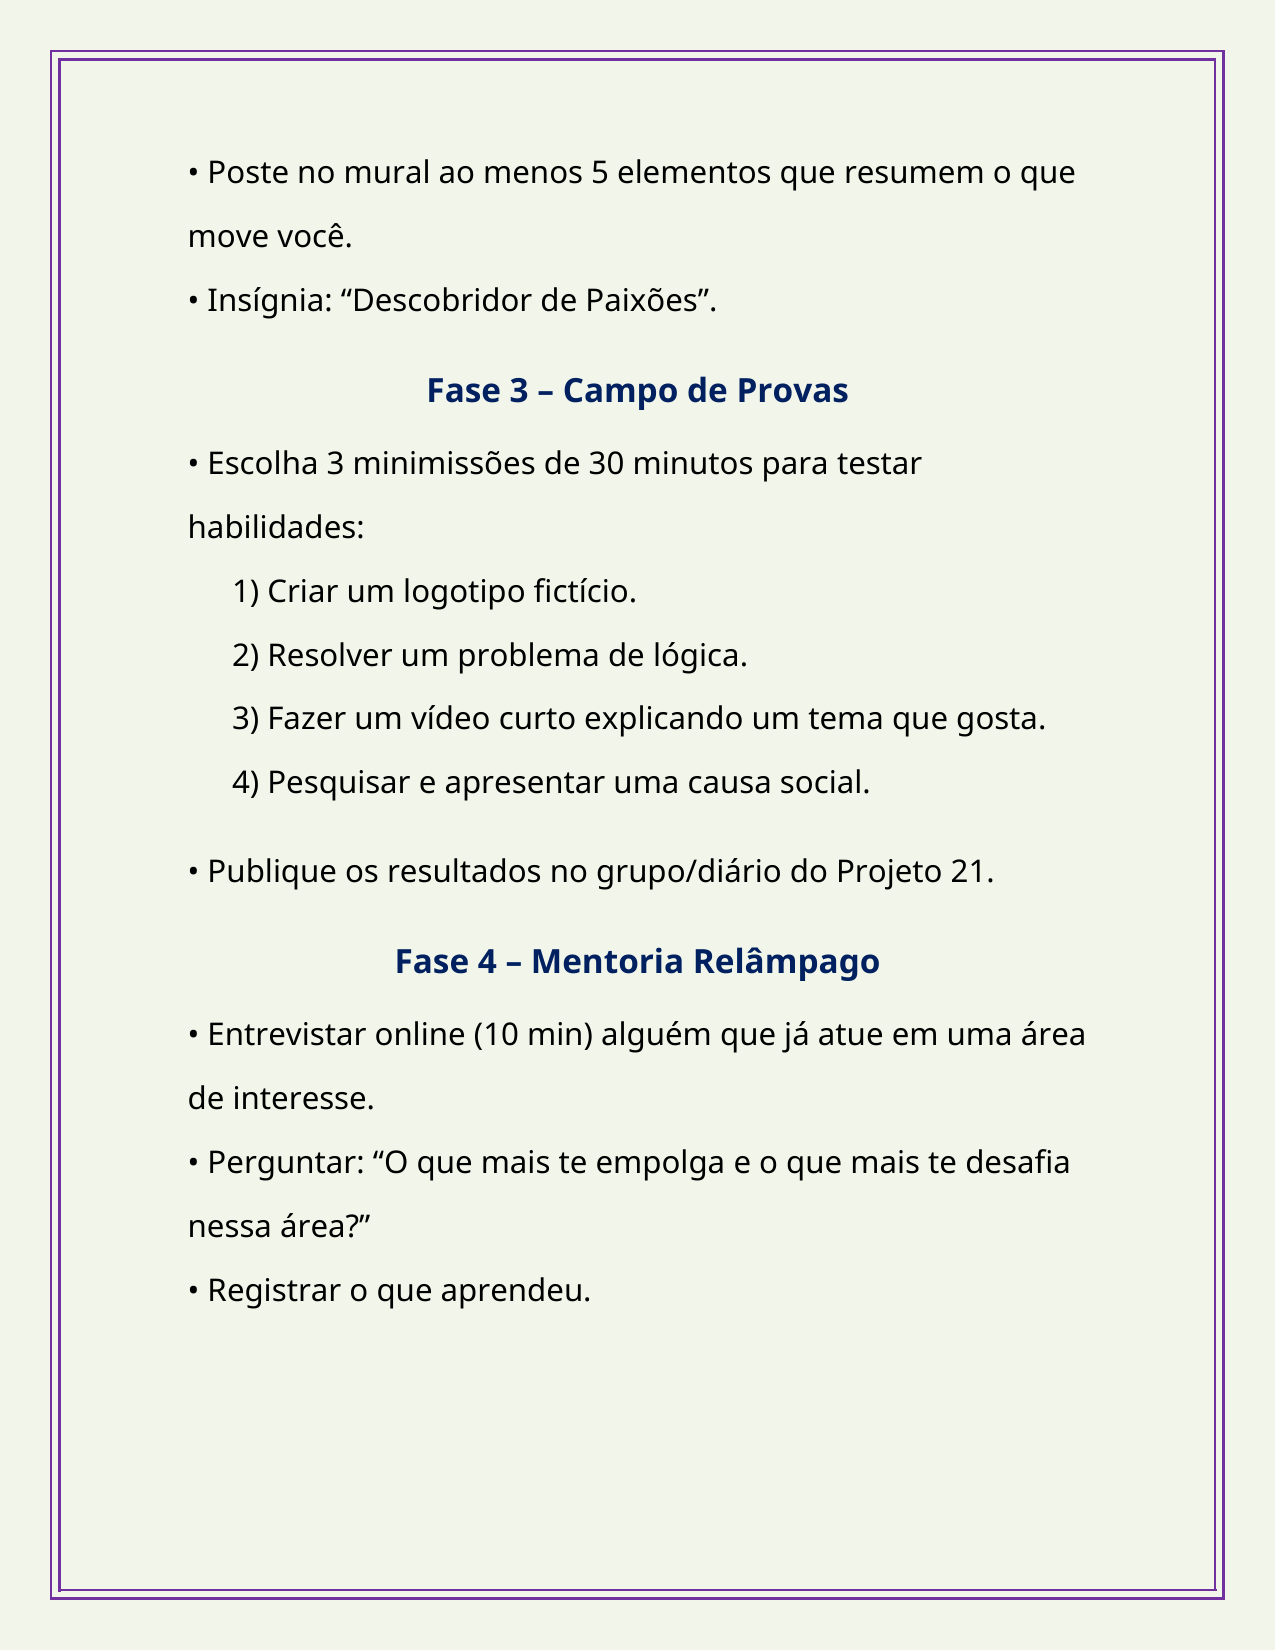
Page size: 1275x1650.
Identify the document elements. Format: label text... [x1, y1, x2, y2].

subtitle Fase 4 – Mentoria Relâmpago [187, 938, 1087, 983]
subtitle Fase 3 – Campo de Provas [187, 367, 1087, 412]
text • Publique os resultados no grupo/diário do Projeto 21. [187, 849, 1087, 892]
text • Entrevistar online (10 min) alguém que já atue em uma área de interesse. • Perguntar: “O que mais te empolga e o que mais te desafia nessa área?” • Registrar o que aprendeu. [187, 1012, 1087, 1310]
text • Escolha 3 minimissões de 30 minutos para testar habilidades: [187, 441, 1087, 547]
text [187, 150, 1087, 256]
text 1) Criar um logotipo fictício. 2) Resolver um problema de lógica. 3) Fazer um vídeo curto explicando um tema que gosta. 4) Pesquisar e apresentar uma causa social. [232, 569, 1087, 803]
text • Insígnia: “Descobridor de Paixões”. [187, 278, 1087, 320]
